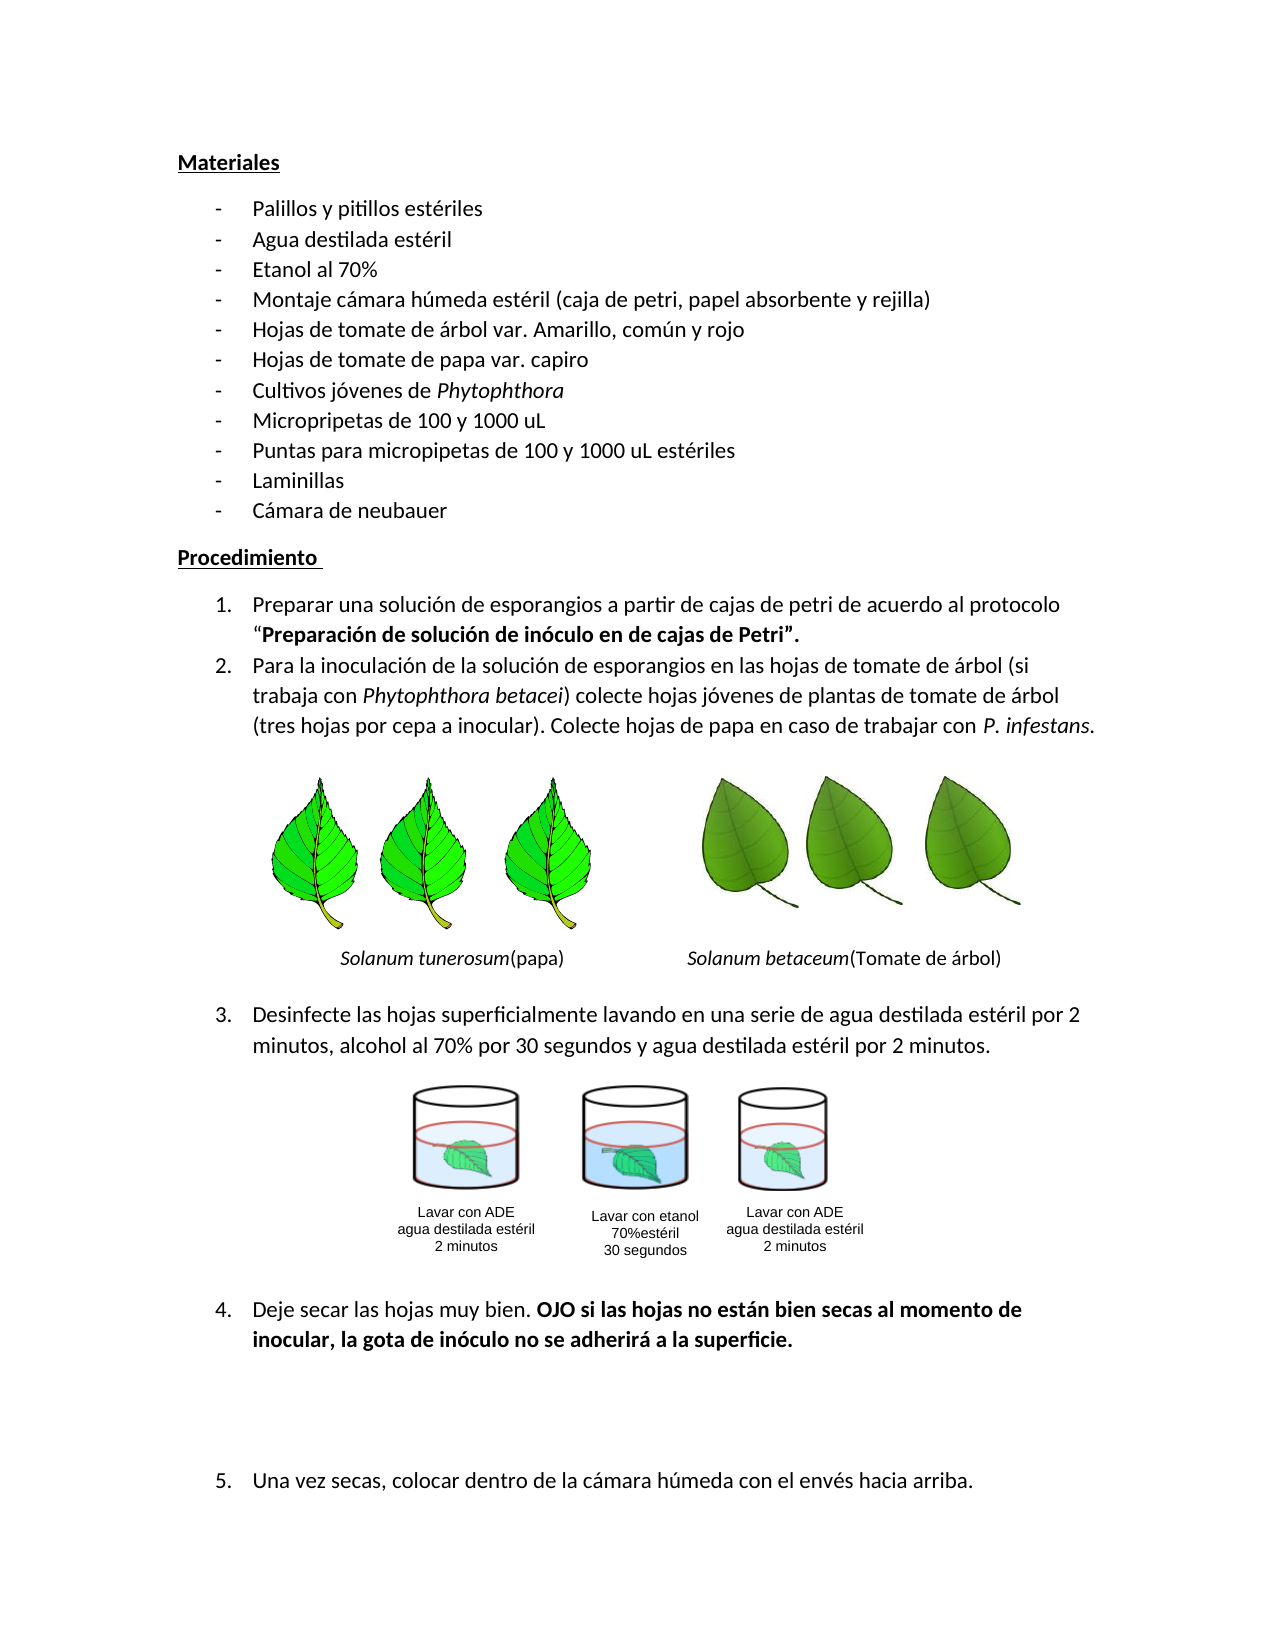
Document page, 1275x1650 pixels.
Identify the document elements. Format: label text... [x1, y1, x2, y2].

list Para la inoculación de la solución de esporangios en las hojas de tomate de árbol (si trabaja con Phytophthora betacei) colecte hojas jóvenes de plantas de tomate de árbol (tres hojas por cepa a inocular). Colecte hojas de papa en caso de trabajar con P. infestans. [215, 651, 1098, 739]
list Cultivos jóvenes de Phytophthora [215, 376, 1098, 404]
list Laminillas [215, 466, 1098, 494]
text Materiales [177, 148, 1098, 176]
text Procedimiento [177, 543, 1098, 571]
list Etanol al 70% [215, 255, 1098, 283]
list Cámara de neubauer [215, 497, 1098, 524]
list Deje secar las hojas muy bien. OJO si las hojas no están bien secas al momento de inocular, la gota de inóculo no se adherirá a la superficie. [215, 1295, 1098, 1353]
list Puntas para micropipetas de 100 y 1000 uL estériles [215, 436, 1098, 464]
list Desinfecte las hojas superficialmente lavando en una serie de agua destilada estéril por 2 minutos, alcohol al 70% por 30 segundos y agua destilada estéril por 2 minutos. [215, 1001, 1098, 1059]
list Una vez secas, colocar dentro de la cámara húmeda con el envés hacia arriba. [215, 1466, 1098, 1494]
picture [702, 778, 799, 908]
list Micropripetas de 100 y 1000 uL [215, 406, 1098, 434]
picture [729, 1076, 842, 1191]
list Hojas de tomate de árbol var. Amarillo, común y rojo [215, 315, 1098, 343]
list Preparar una solución de esporangios a partir de cajas de petri de acuerdo al protocolo “Preparación de solución de inóculo en de cajas de Petri”. [215, 590, 1098, 648]
list Palillos y pitillos estériles [215, 194, 1098, 222]
picture [806, 776, 903, 905]
list Montaje cámara húmeda estéril (caja de petri, papel absorbente y rejilla) [215, 285, 1098, 313]
list Agua destilada estéril [215, 225, 1098, 253]
list Solanum tunerosum(papa) Solanum betaceum(Tomate de árbol) [252, 946, 1098, 971]
picture [925, 776, 1021, 905]
picture [402, 1075, 721, 1190]
list Hojas de tomate de papa var. capiro [215, 346, 1098, 373]
